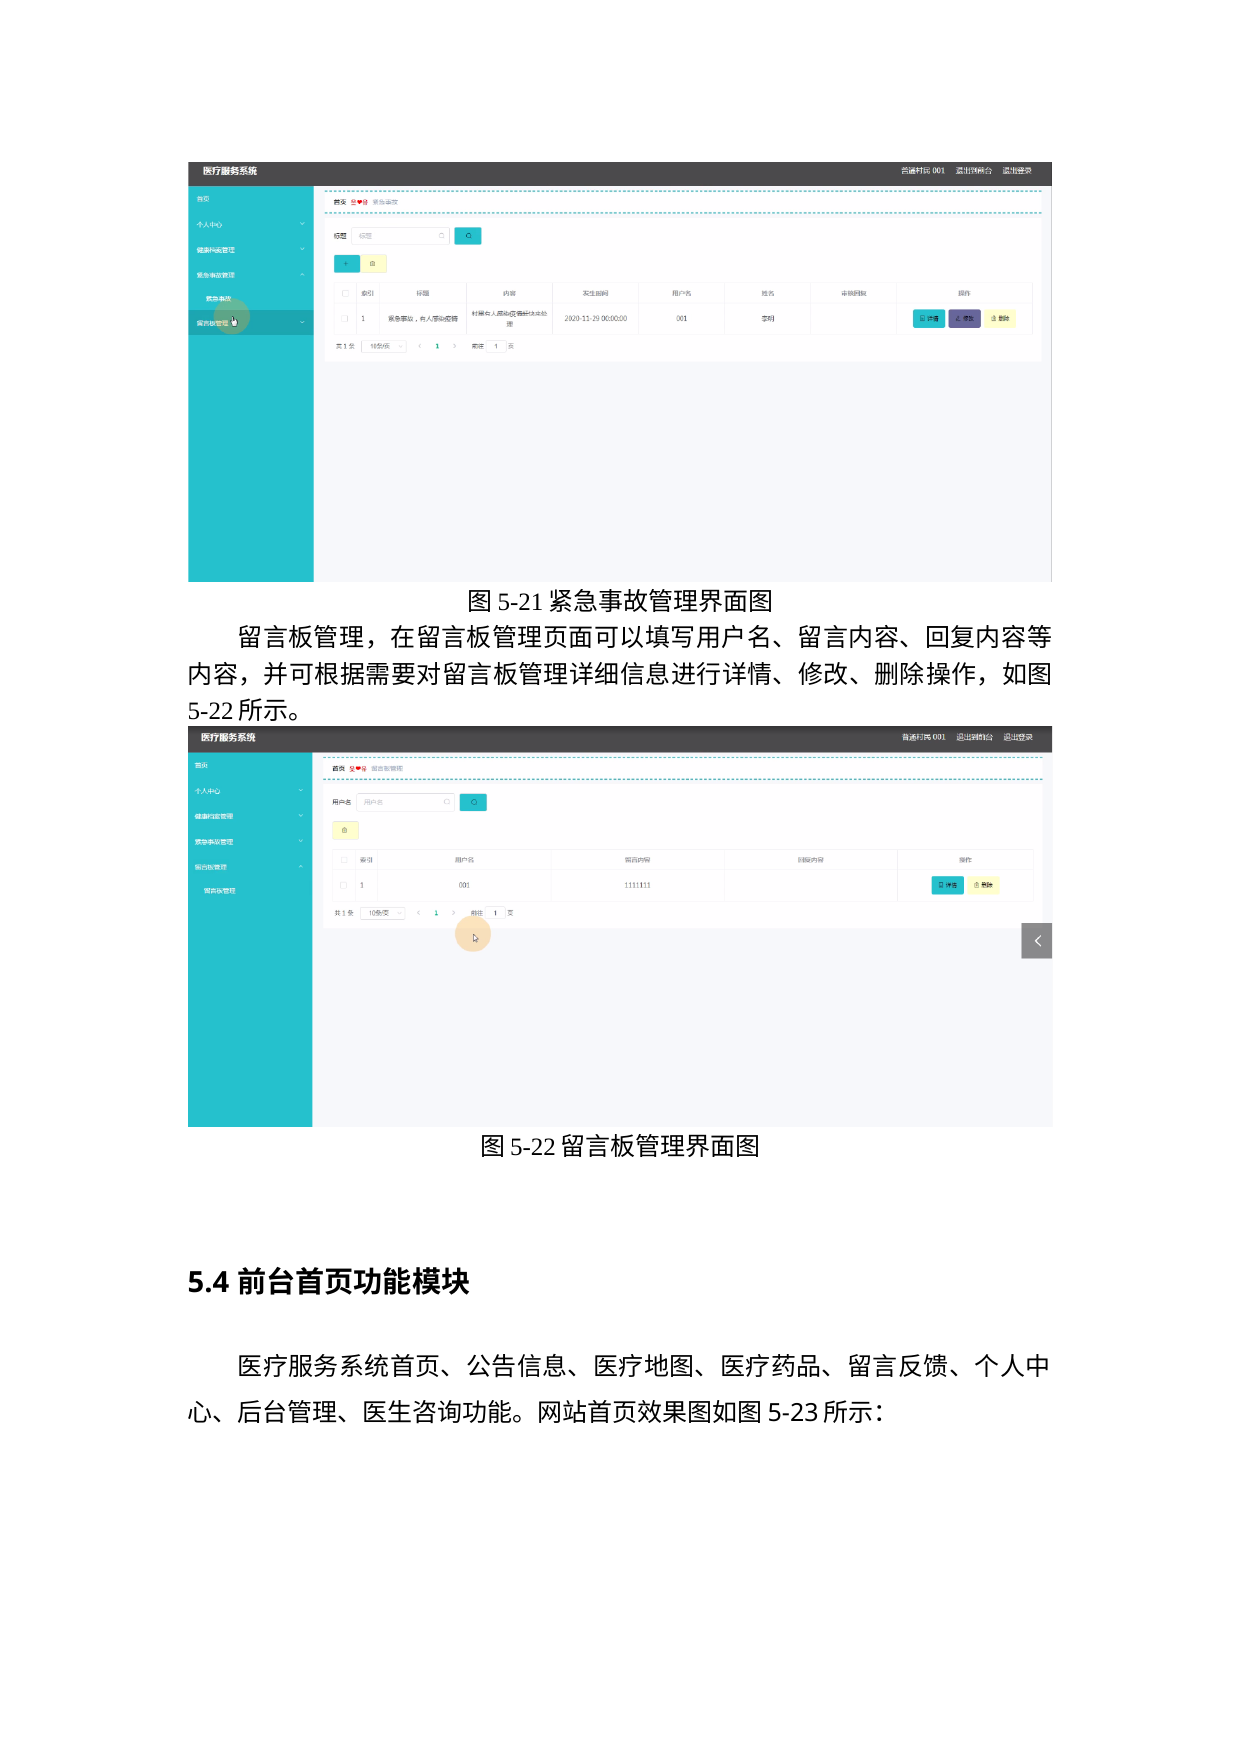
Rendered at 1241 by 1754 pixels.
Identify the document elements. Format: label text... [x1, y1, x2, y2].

text 留言板管理，在留言板管理页面可以填写用户名、留言内容、回复内容等内容，并可根据需要对留言板管理详细信息进行详情、修改、删除操作，如图5-22所示。 [187, 618, 1053, 727]
text 图5-21紧急事故管理界面图 [187, 582, 1053, 618]
subtitle 5.4 前台首页功能模块 [187, 1247, 1053, 1312]
text 图5-22留言板管理界面图 [187, 1126, 1053, 1162]
picture [188, 726, 1053, 1127]
text 医疗服务系统首页、公告信息、医疗地图、医疗药品、留言反馈、个人中心、后台管理、医生咨询功能。网站首页效果图如图5-23所示： [187, 1339, 1053, 1431]
picture [188, 162, 1052, 582]
